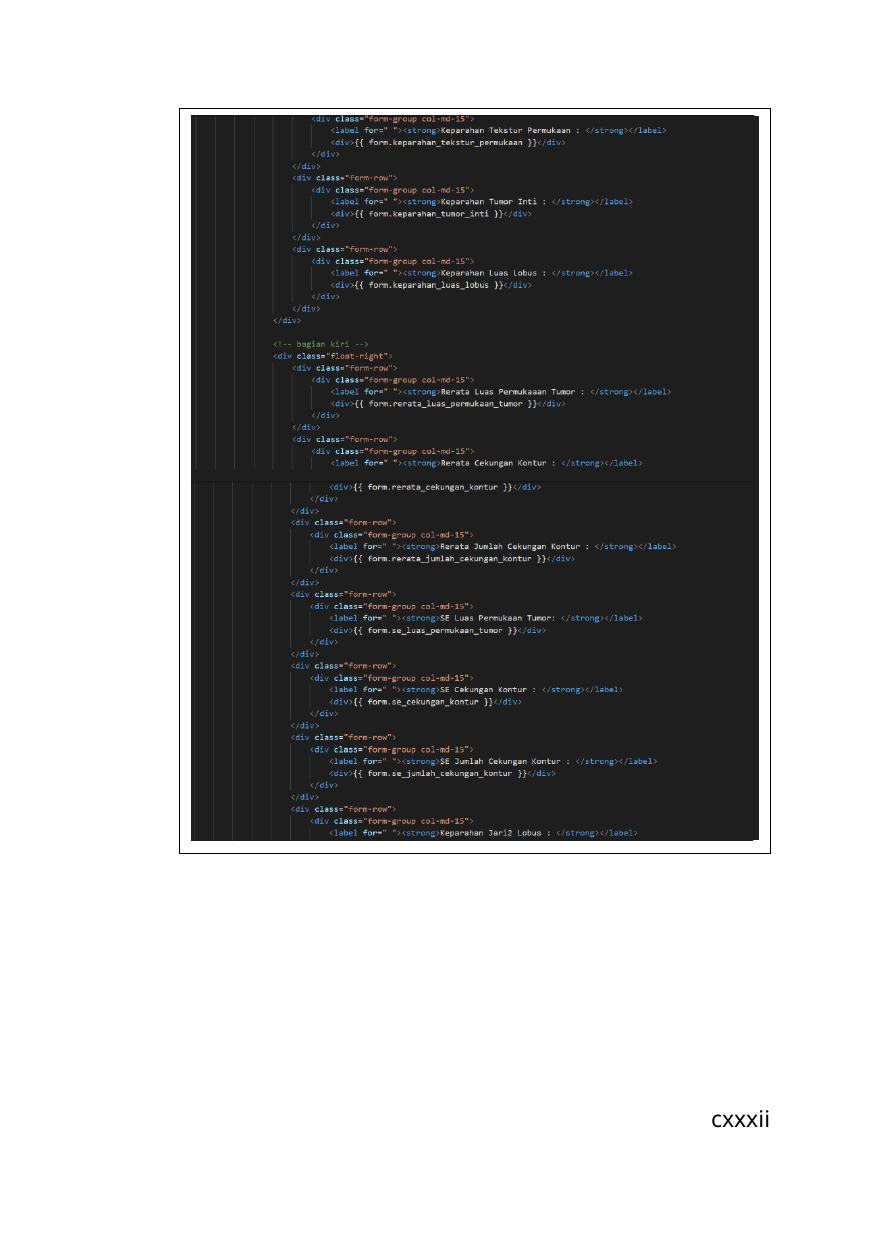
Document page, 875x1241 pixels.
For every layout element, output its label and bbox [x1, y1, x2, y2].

picture [191, 481, 754, 841]
table_header [180, 109, 770, 853]
picture [191, 115, 755, 469]
